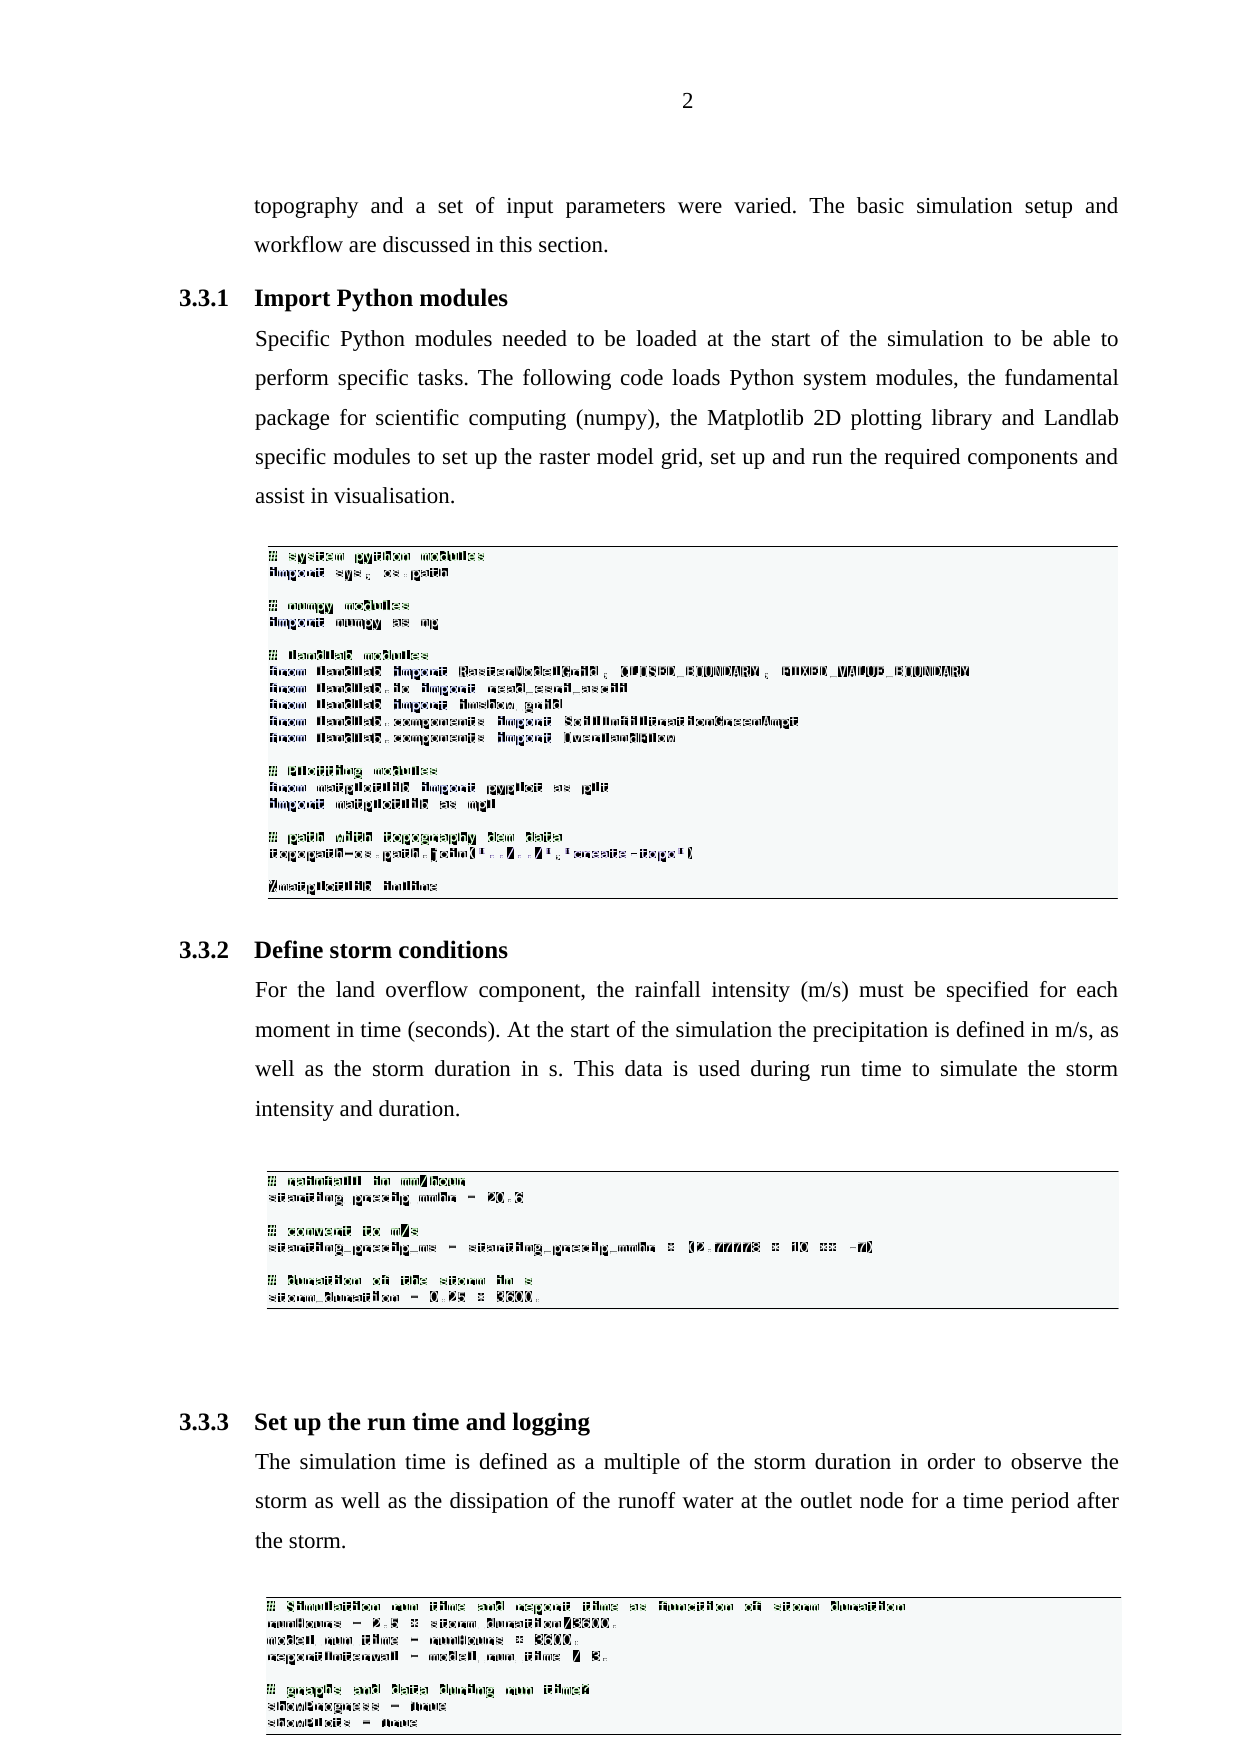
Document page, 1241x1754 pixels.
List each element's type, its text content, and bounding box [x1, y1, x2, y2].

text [254, 192, 1120, 258]
subtitle Define storm conditions [179, 935, 1120, 964]
text The simulation time is defined as a multiple of the storm duration in order to observe the storm as well as the dissipation of the runoff water at the outlet node for a time period after the storm. [255, 1448, 1120, 1553]
text For the land overflow component, the rainfall intensity (m/s) must be specified for each moment in time (seconds). At the start of the simulation the precipitation is defined in m/s, as well as the storm duration in s. This data is used during run time to simulate the storm intensity and duration. [255, 976, 1120, 1121]
subtitle Import Python modules [179, 283, 1120, 312]
text Specific Python modules needed to be loaded at the start of the simulation to be able to perform specific tasks. The following code loads Python system modules, the fundamental package for scientific computing (numpy), the Matplotlib 2D plotting library and Landlab specific modules to set up the raster model grid, set up and run the required components and assist in visualisation. [255, 325, 1120, 509]
subtitle Set up the run time and logging [179, 1407, 1120, 1435]
